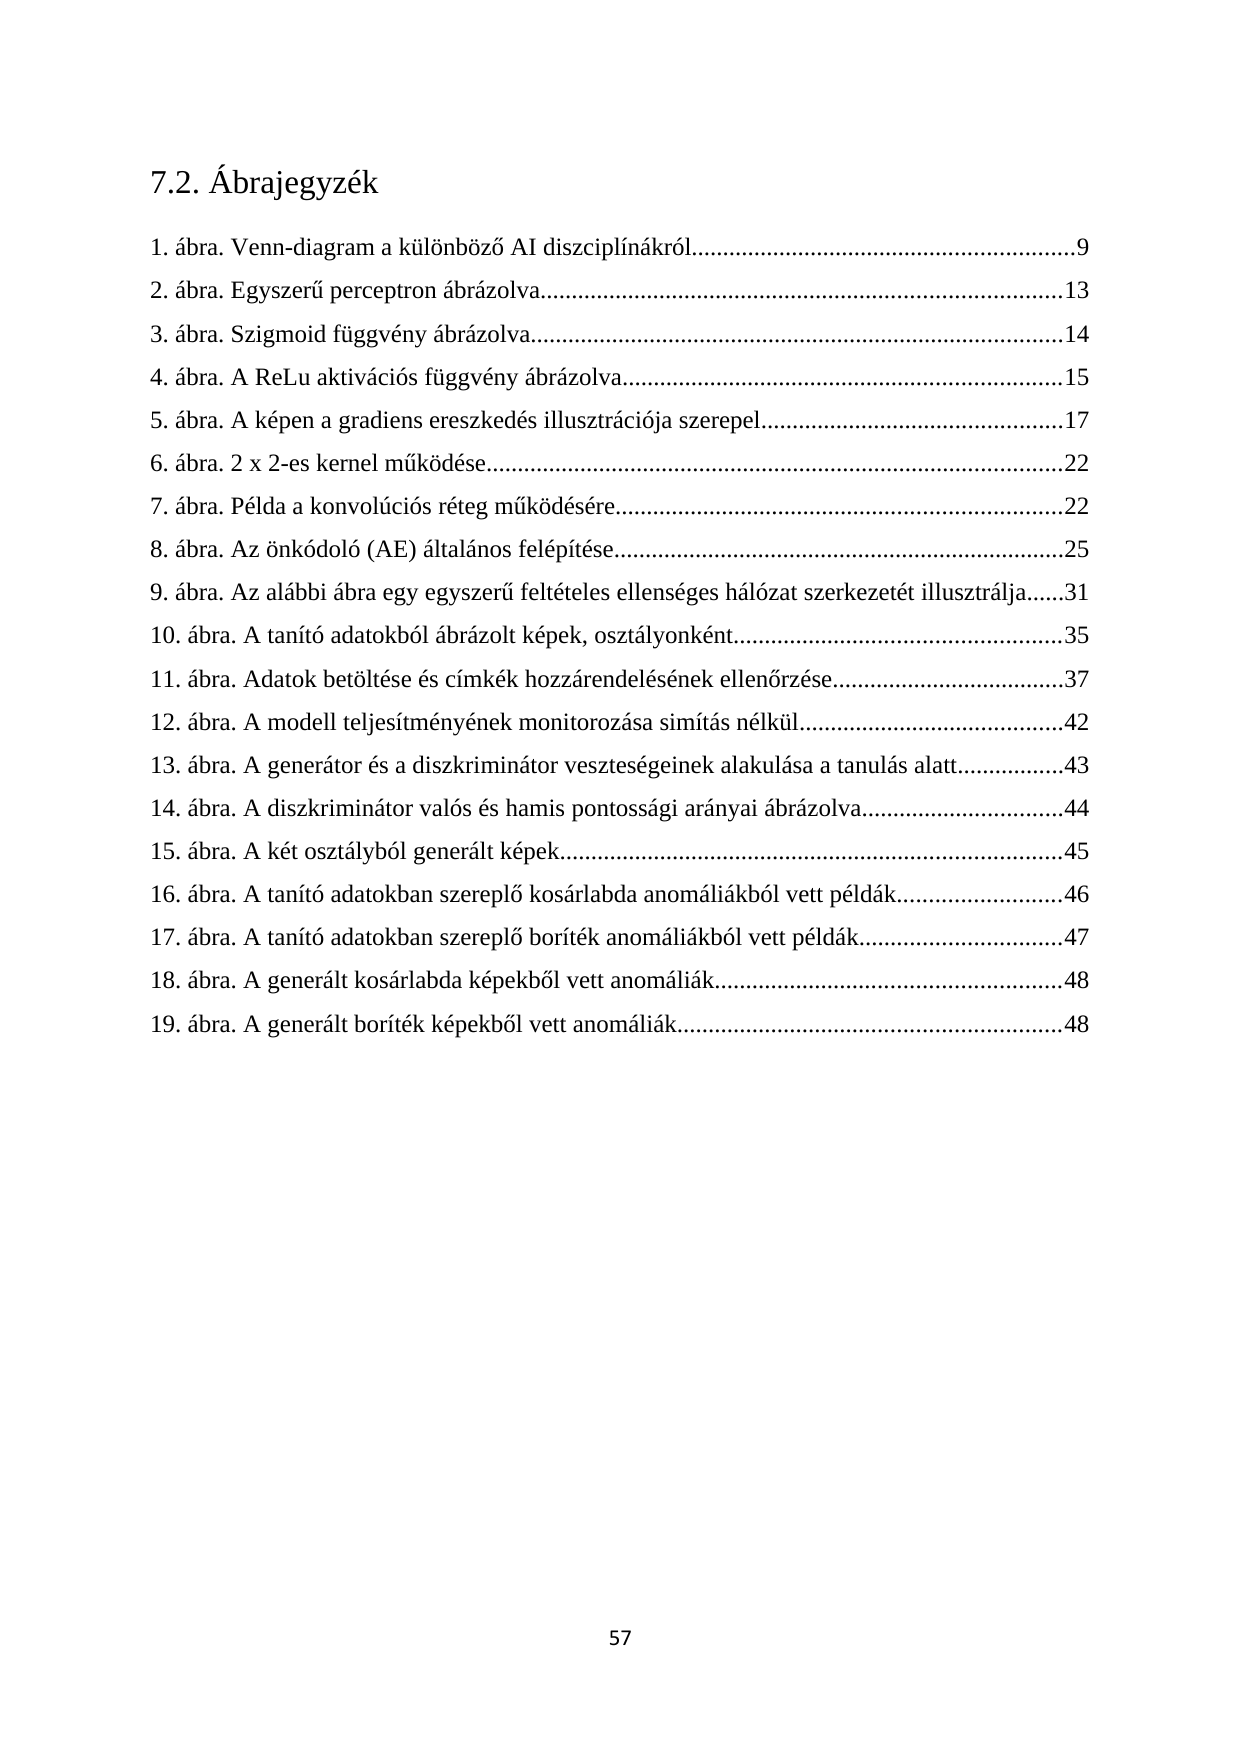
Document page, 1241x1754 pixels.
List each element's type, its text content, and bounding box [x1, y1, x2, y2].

text 11. ábra. Adatok betöltése és címkék hozzárendelésének ellenőrzése 37 [150, 664, 1090, 692]
text 1. ábra. Venn-diagram a különböző AI diszciplínákról 9 [150, 232, 1090, 261]
text 16. ábra. A tanító adatokban szereplő kosárlabda anomáliákból vett példák 46 [150, 879, 1090, 908]
text 5. ábra. A képen a gradiens ereszkedés illusztrációja szerepel 17 [150, 405, 1090, 434]
text 9. ábra. Az alábbi ábra egy egyszerű feltételes ellenséges hálózat szerkezetét illusztrálja 31 [150, 577, 1090, 606]
text 7. ábra. Példa a konvolúciós réteg működésére 22 [150, 491, 1090, 520]
text 8. ábra. Az önkódoló (AE) általános felépítése 25 [150, 534, 1090, 563]
text 6. ábra. 2 x 2-es kernel működése 22 [150, 448, 1090, 477]
text 15. ábra. A két osztályból generált képek 45 [150, 836, 1090, 865]
subtitle 7.2. Ábrajegyzék [150, 162, 1090, 201]
text 18. ábra. A generált kosárlabda képekből vett anomáliák 48 [150, 966, 1090, 994]
text 19. ábra. A generált boríték képekből vett anomáliák 48 [150, 1009, 1090, 1037]
text 4. ábra. A ReLu aktivációs függvény ábrázolva 15 [150, 362, 1090, 391]
text 17. ábra. A tanító adatokban szereplő boríték anomáliákból vett példák 47 [150, 922, 1090, 951]
text 2. ábra. Egyszerű perceptron ábrázolva 13 [150, 276, 1090, 304]
text 13. ábra. A generátor és a diszkriminátor veszteségeinek alakulása a tanulás alatt 43 [150, 750, 1090, 779]
text 12. ábra. A modell teljesítményének monitorozása simítás nélkül 42 [150, 707, 1090, 736]
text 10. ábra. A tanító adatokból ábrázolt képek, osztályonként 35 [150, 621, 1090, 649]
text 3. ábra. Szigmoid függvény ábrázolva 14 [150, 319, 1090, 347]
text 14. ábra. A diszkriminátor valós és hamis pontossági arányai ábrázolva 44 [150, 793, 1090, 822]
